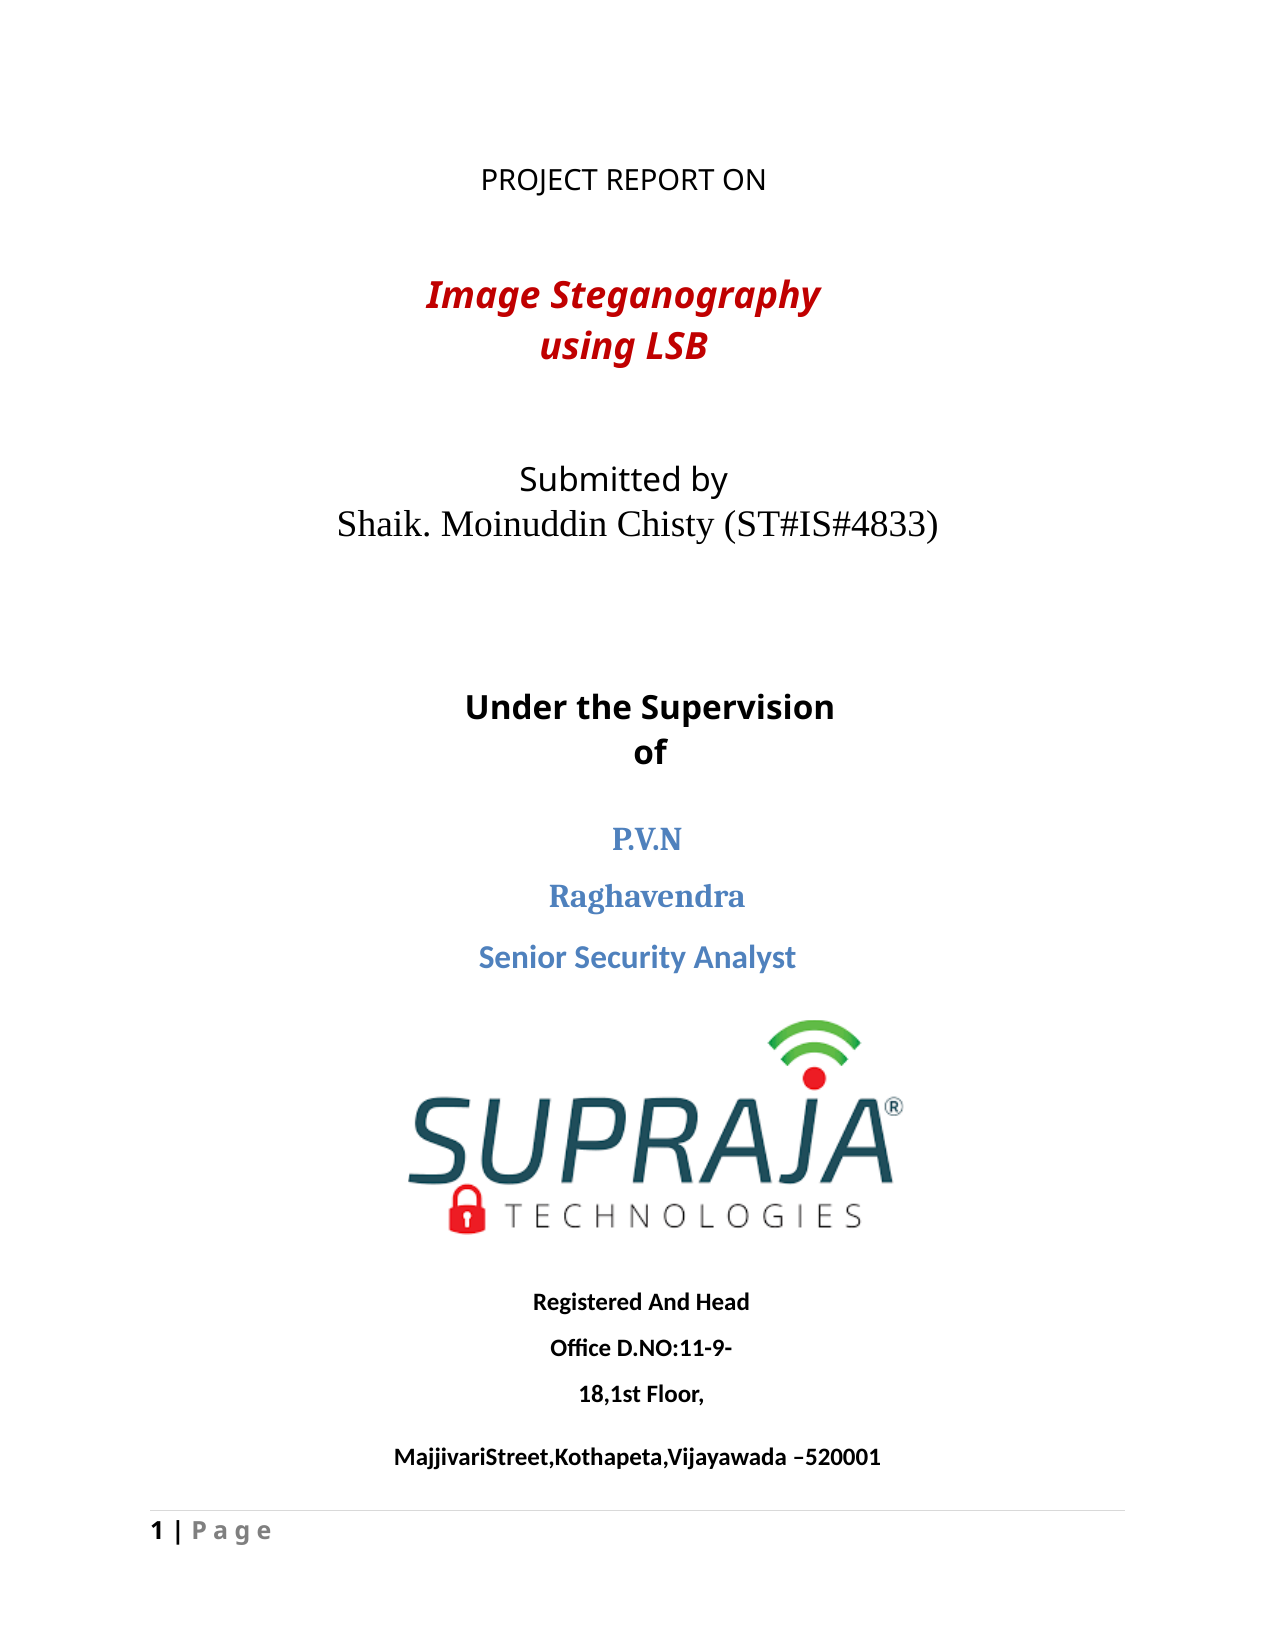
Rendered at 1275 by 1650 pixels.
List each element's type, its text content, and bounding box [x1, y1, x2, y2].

text MajjivariStreet,Kothapeta,Vijayawada –520001 [150, 1441, 1125, 1471]
text Senior Security Analyst [150, 936, 1125, 976]
text Submitted by [425, 456, 822, 501]
picture [408, 1020, 904, 1235]
text Registered And Head Office D.NO:11-9-18,1st Floor, [525, 1286, 757, 1409]
subtitle P.V.N Raghavendra [546, 820, 749, 916]
text Image Steganography using LSB [425, 268, 822, 370]
text Under the Supervision of [453, 684, 847, 774]
text PROJECT REPORT ON [350, 159, 822, 199]
text Shaik. Moinuddin Chisty (ST#IS#4833) [150, 502, 1125, 545]
